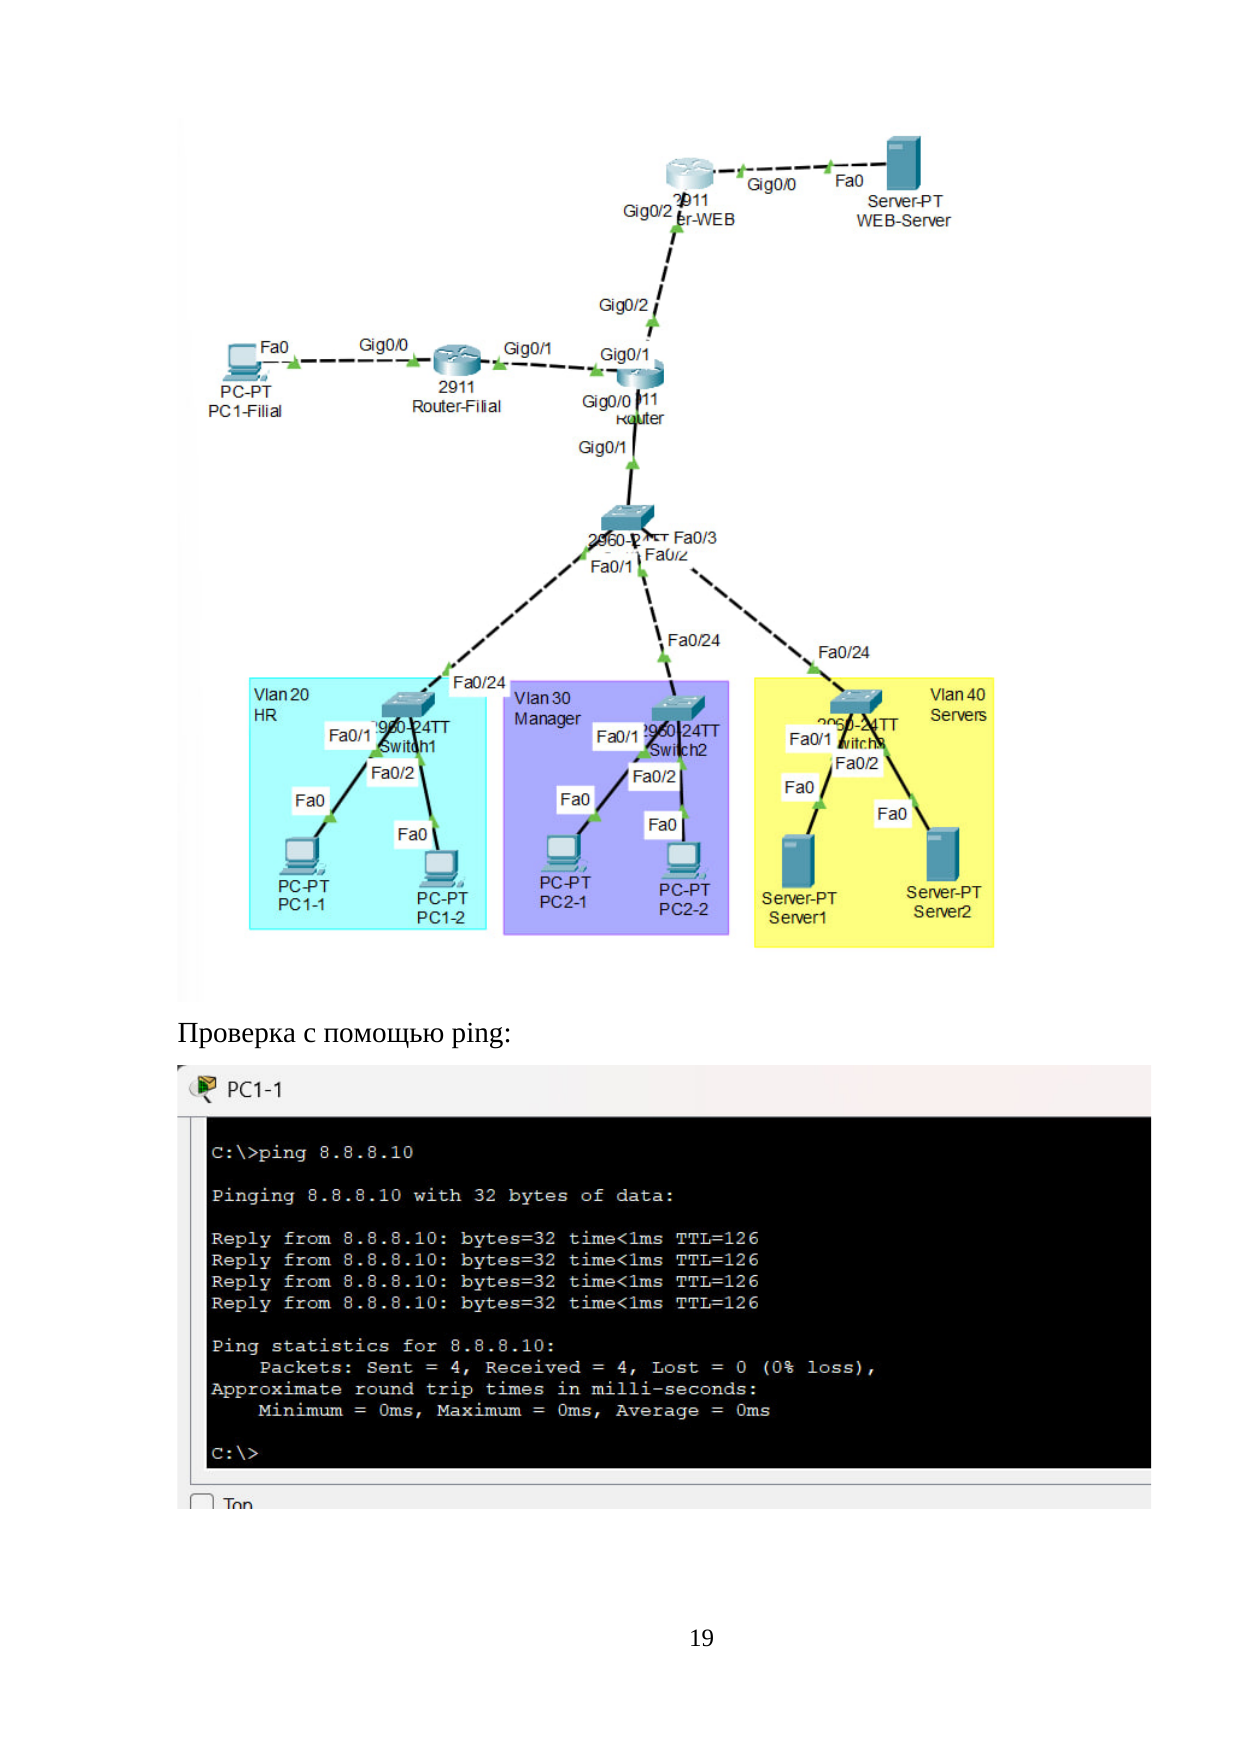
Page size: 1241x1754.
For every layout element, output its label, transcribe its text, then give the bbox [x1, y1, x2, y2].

picture [177, 118, 1151, 1002]
text Проверка с помощью ping: [177, 1016, 1152, 1049]
picture [177, 1065, 1152, 1509]
